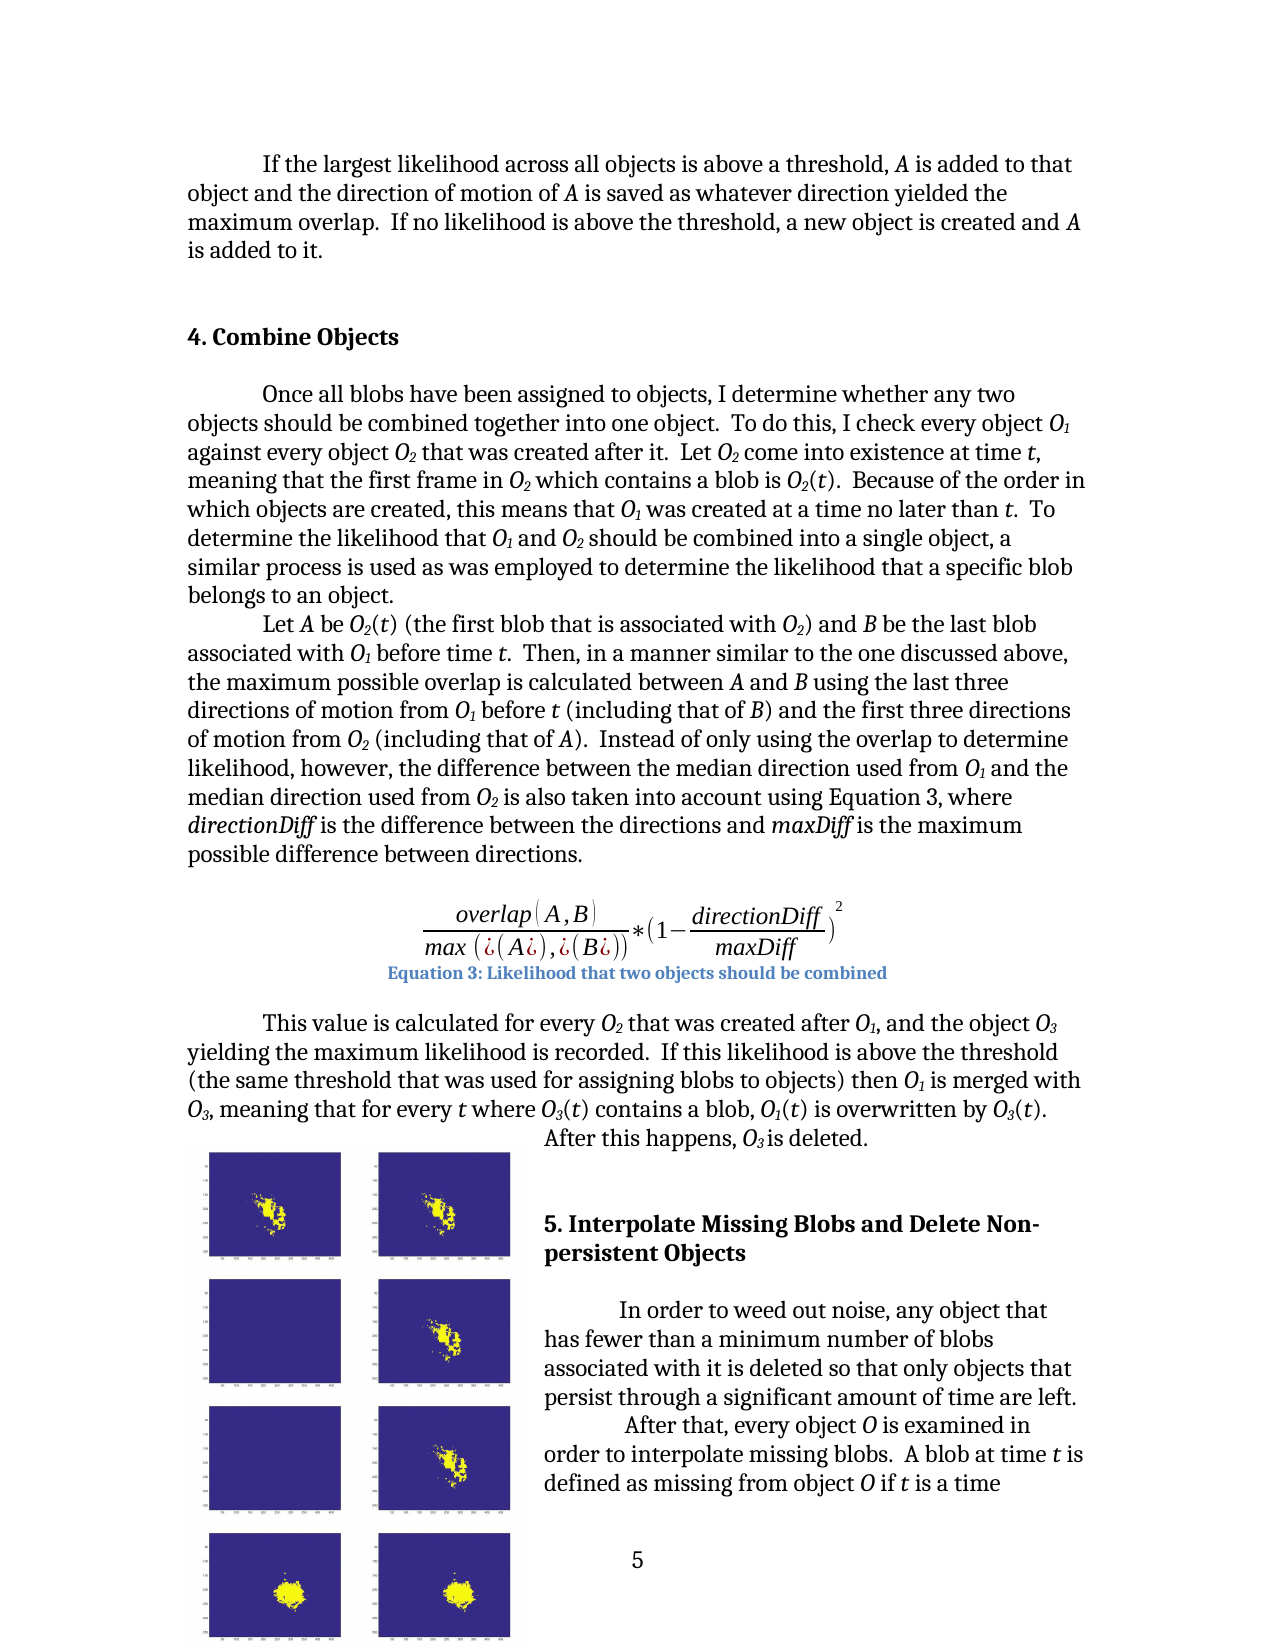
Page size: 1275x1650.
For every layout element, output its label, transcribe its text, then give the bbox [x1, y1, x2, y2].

text 5. Interpolate Missing Blobs and Delete Non-persistent Objects [526, 1210, 1087, 1268]
picture [187, 1143, 526, 1650]
text 4. Combine Objects [187, 322, 1087, 351]
text This value is calculated for every O2 that was created after O1, and the object O3 yielding the maximum likelihood is recorded. If this likelihood is above the threshold (the same threshold that was used for assigning blobs to objects) then O1 is merged with O3, meaning that for every t where O3(t) contains a blob, O1(t) is overwritten by O3(t). After this happens, O3 is deleted. [187, 1009, 1087, 1153]
text Once all blobs have been assigned to objects, I determine whether any two objects should be combined together into one object. To do this, I check every object O1 against every object O2 that was created after it. Let O2 come into existence at time t, meaning that the first frame in O2 which contains a blob is O2(t). Because of the order in which objects are created, this means that O1 was created at a time no later than t. To determine the likelihood that O1 and O2 should be combined into a single object, a similar process is used as was employed to determine the likelihood that a specific blob belongs to an object. [187, 380, 1087, 610]
text Let A be O2(t) (the first blob that is associated with O2) and B be the last blob associated with O1 before time t. Then, in a manner similar to the one discussed above, the maximum possible overlap is calculated between A and B using the last three directions of motion from O1 before t (including that of B) and the first three directions of motion from O2 (including that of A). Instead of only using the overlap to determine likelihood, however, the difference between the median direction used from O1 and the median direction used from O2 is also taken into account using Equation 3, where directionDiff is the difference between the directions and maxDiff is the maximum possible difference between directions. [187, 610, 1087, 869]
text If the largest likelihood across all objects is above a threshold, A is added to that object and the direction of motion of A is saved as whatever direction yielded the maximum overlap. If no likelihood is above the threshold, a new object is created and A is added to it. [187, 150, 1087, 265]
text In order to weed out noise, any object that has fewer than a minimum number of blobs associated with it is deleted so that only objects that persist through a significant amount of time are left. [526, 1296, 1087, 1411]
table_header [176, 898, 1087, 962]
